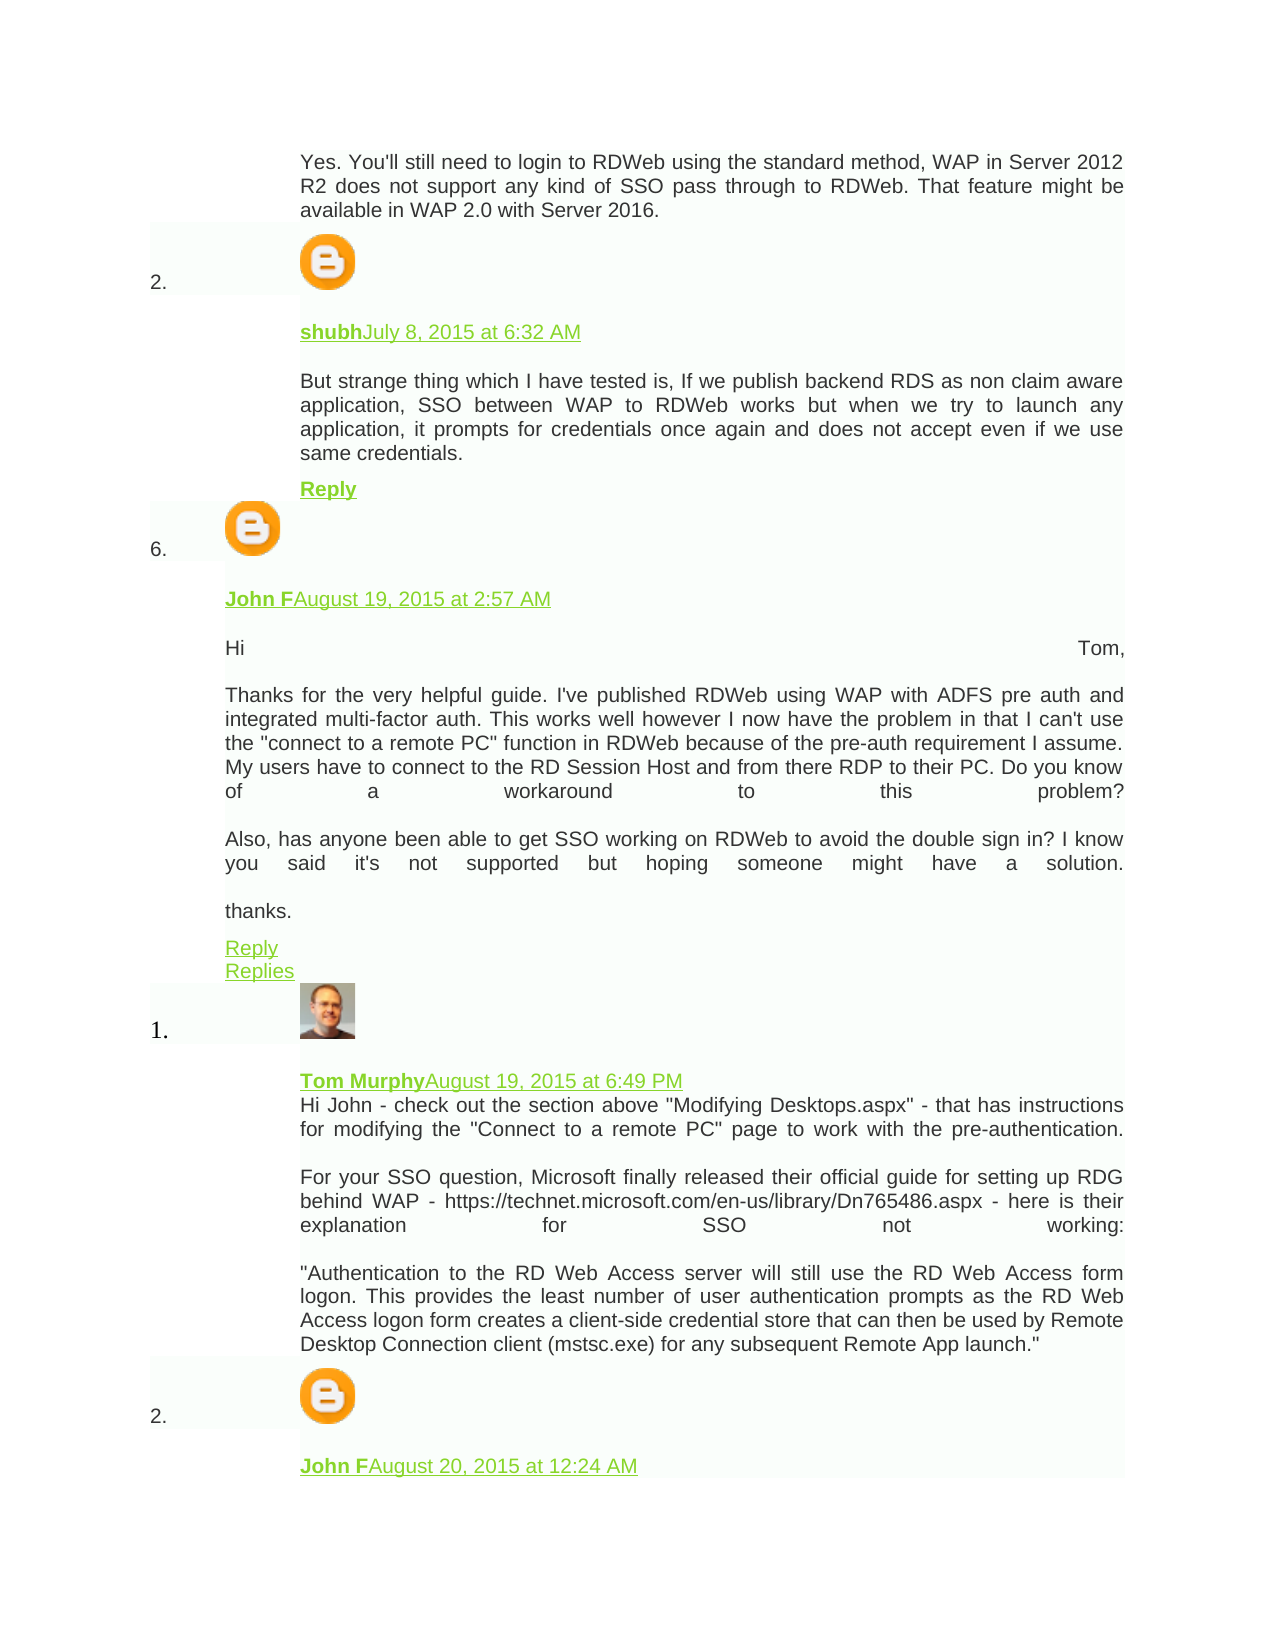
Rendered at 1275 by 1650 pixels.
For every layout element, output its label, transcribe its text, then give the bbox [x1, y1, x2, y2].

picture [300, 234, 356, 290]
picture [300, 1368, 356, 1424]
text shubhJuly 8, 2015 at 6:32 AM [300, 320, 1125, 344]
text Hi Tom, Thanks for the very helpful guide. I've published RDWeb using WAP with ADFS pre auth and integrated multi-factor auth. This works well however I now have the problem in that I can't use the "connect to a remote PC" function in RDWeb because of the pre-auth requirement I assume. My users have to connect to the RD Session Host and from there RDP to their PC. Do you know of a workaround to this problem? Also, has anyone been able to get SSO working on RDWeb to avoid the double sign in? I know you said it's not supported but hoping someone might have a solution. thanks. [225, 635, 1125, 923]
text John FAugust 19, 2015 at 2:57 AM [225, 586, 1125, 610]
text Reply [300, 477, 1125, 501]
text Hi John - check out the section above "Modifying Desktops.aspx" - that has instructions for modifying the "Connect to a remote PC" page to work with the pre-authentication. For your SSO question, Microsoft finally released their official guide for setting up RDG behind WAP - https://technet.microsoft.com/en-us/library/Dn765486.aspx - here is their explanation for SSO not working: "Authentication to the RD Web Access server will still use the RD Web Access form logon. This provides the least number of user authentication prompts as the RD Web Access logon form creates a client-side credential store that can then be used by Remote Desktop Connection client (mstsc.exe) for any subsequent Remote App launch." [300, 1093, 1125, 1356]
text But strange thing which I have tested is, If we publish backend RDS as non claim aware application, SSO between WAP to RDWeb works but when we try to launch any application, it prompts for credentials once again and does not accept even if we use same credentials. [300, 369, 1125, 464]
text Replies [225, 959, 1125, 983]
text Tom MurphyAugust 19, 2015 at 6:49 PM [300, 1069, 1125, 1093]
picture [225, 501, 281, 556]
text Reply [225, 935, 1125, 959]
text John FAugust 20, 2015 at 12:24 AM [300, 1454, 1125, 1478]
picture [300, 983, 356, 1039]
text Yes. You'll still need to login to RDWeb using the standard method, WAP in Server 2012 R2 does not support any kind of SSO pass through to RDWeb. That feature might be available in WAP 2.0 with Server 2016. [300, 150, 1125, 222]
